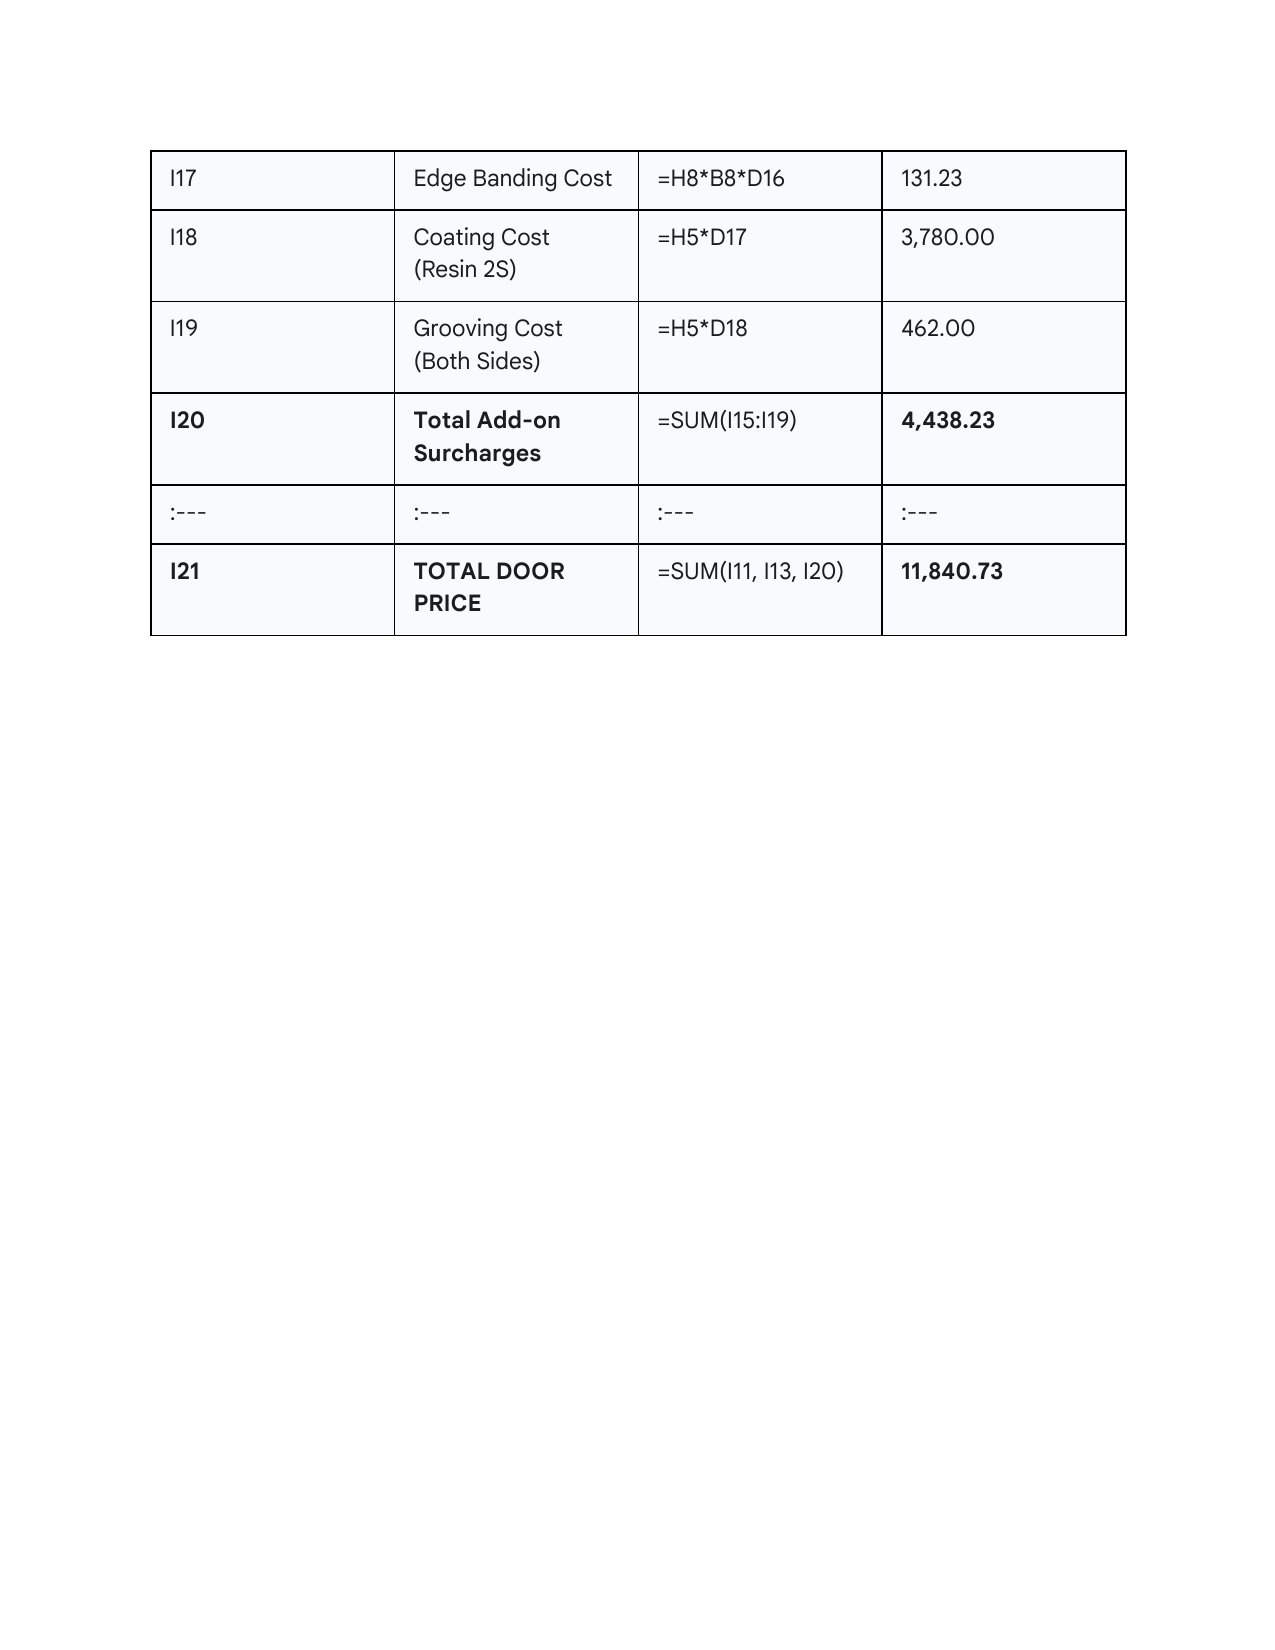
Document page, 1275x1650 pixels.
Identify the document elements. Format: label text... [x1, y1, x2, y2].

table_cell :--- [152, 486, 394, 543]
table_cell I17 [152, 152, 394, 209]
table_cell =SUM(I11, I13, I20) [639, 545, 881, 634]
table_cell I18 [152, 211, 394, 301]
table_cell I21 [152, 545, 394, 634]
table_cell :--- [395, 486, 638, 543]
table_cell I19 [152, 302, 394, 392]
table_cell :--- [639, 486, 881, 543]
table_cell TOTAL DOOR PRICE [395, 545, 638, 634]
table_cell 11,840.73 [883, 545, 1125, 634]
table_cell Grooving Cost (Both Sides) [395, 302, 638, 392]
table_cell :--- [883, 486, 1125, 543]
table_cell Total Add-on Surcharges [395, 394, 638, 484]
table_cell Coating Cost (Resin 2S) [395, 211, 638, 301]
table_cell Edge Banding Cost [395, 152, 638, 209]
table_cell =SUM(I15:I19) [639, 394, 881, 484]
table_cell =H5*D17 [639, 211, 881, 301]
table_cell 4,438.23 [883, 394, 1125, 484]
table_cell 462.00 [883, 302, 1125, 392]
table_cell 3,780.00 [883, 211, 1125, 301]
table_cell I20 [152, 394, 394, 484]
table_cell =H5*D18 [639, 302, 881, 392]
table_cell =H8*B8*D16 [639, 152, 881, 209]
table_cell 131.23 [883, 152, 1125, 209]
